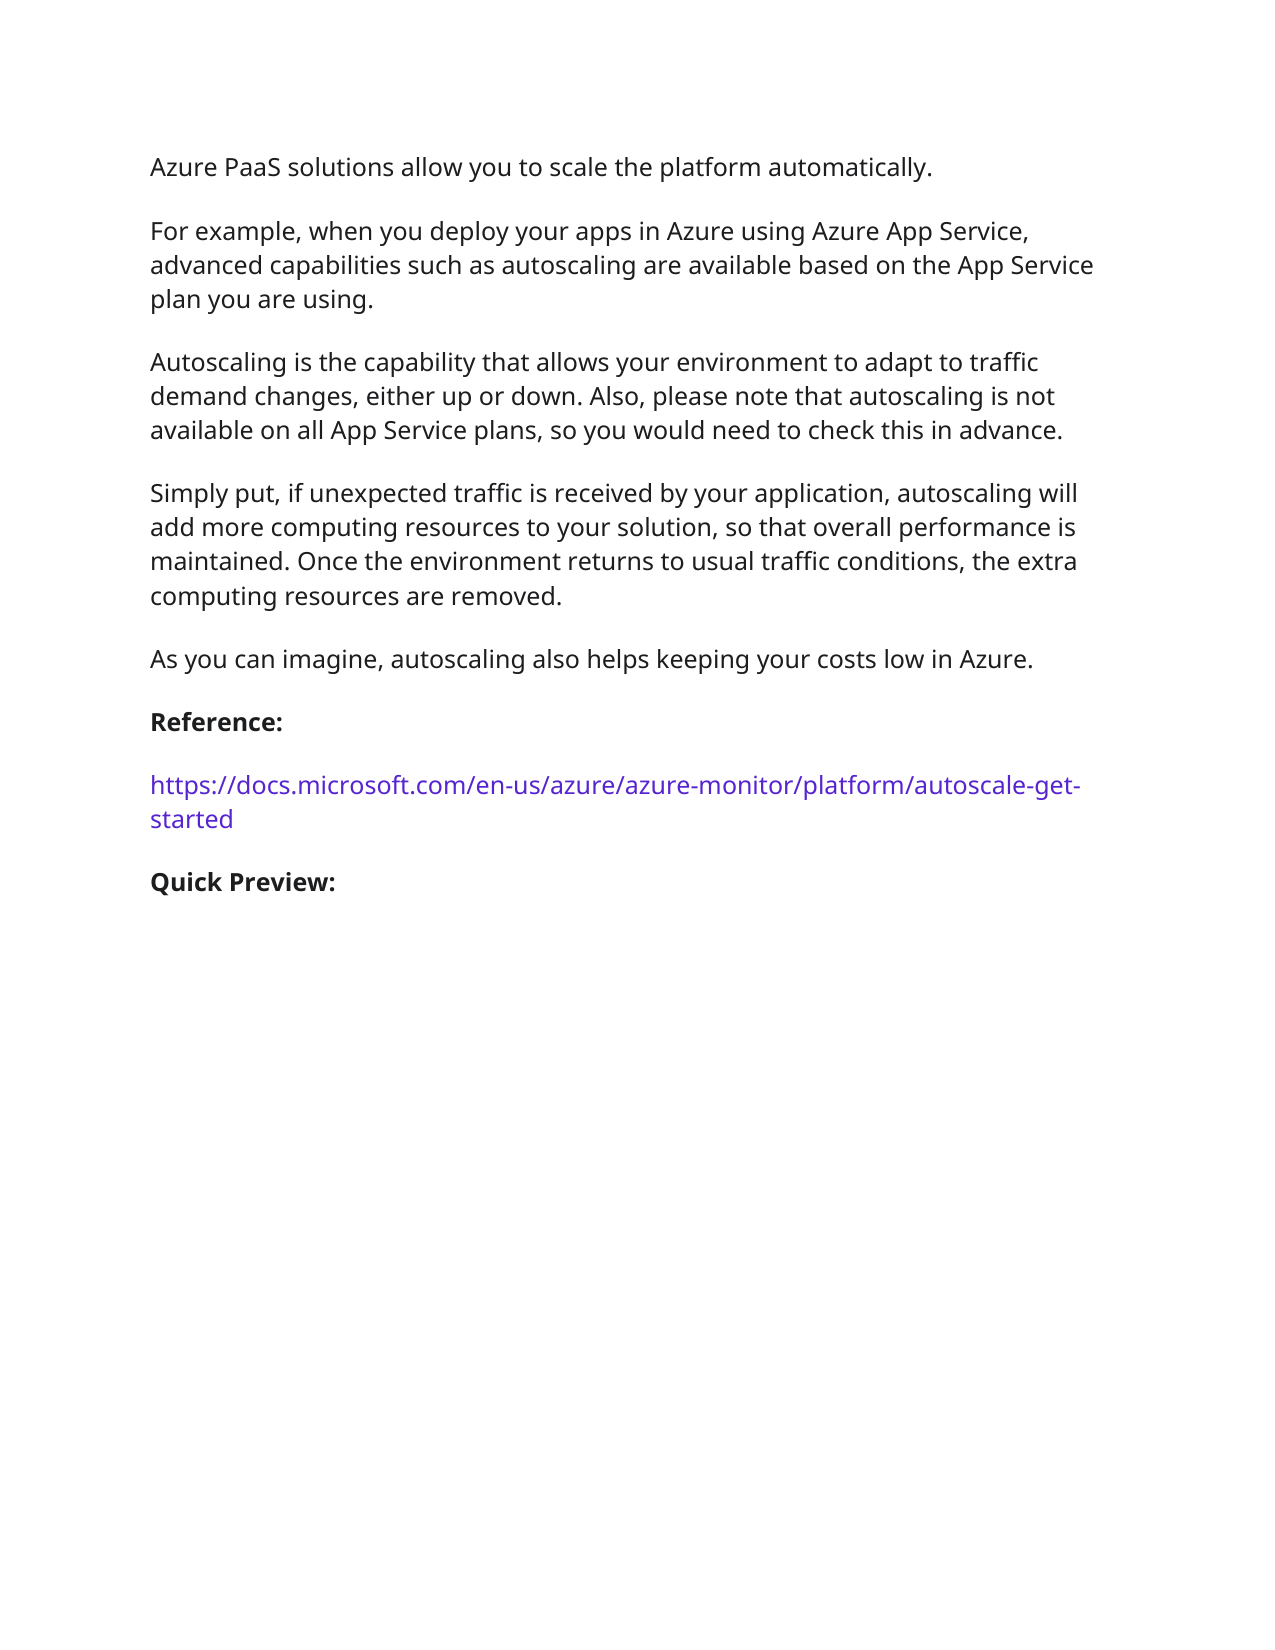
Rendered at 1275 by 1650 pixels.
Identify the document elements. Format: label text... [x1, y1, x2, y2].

text Quick Preview: [150, 865, 1125, 899]
text Azure PaaS solutions allow you to scale the platform automatically. [150, 150, 1125, 184]
text Autoscaling is the capability that allows your environment to adapt to traffic demand changes, either up or down. Also, please note that autoscaling is not available on all App Service plans, so you would need to check this in advance. [150, 344, 1125, 447]
text For example, when you deploy your apps in Azure using Azure App Service, advanced capabilities such as autoscaling are available based on the App Service plan you are using. [150, 213, 1125, 315]
text https://docs.microsoft.com/en-us/azure/azure-monitor/platform/autoscale-get-started [150, 768, 1125, 836]
text Reference: [150, 704, 1125, 739]
text Simply put, if unexpected traffic is received by your application, autoscaling will add more computing resources to your solution, so that overall performance is maintained. Once the environment returns to usual traffic conditions, the extra computing resources are removed. [150, 476, 1125, 612]
text As you can imagine, autoscaling also helps keeping your costs low in Azure. [150, 641, 1125, 675]
